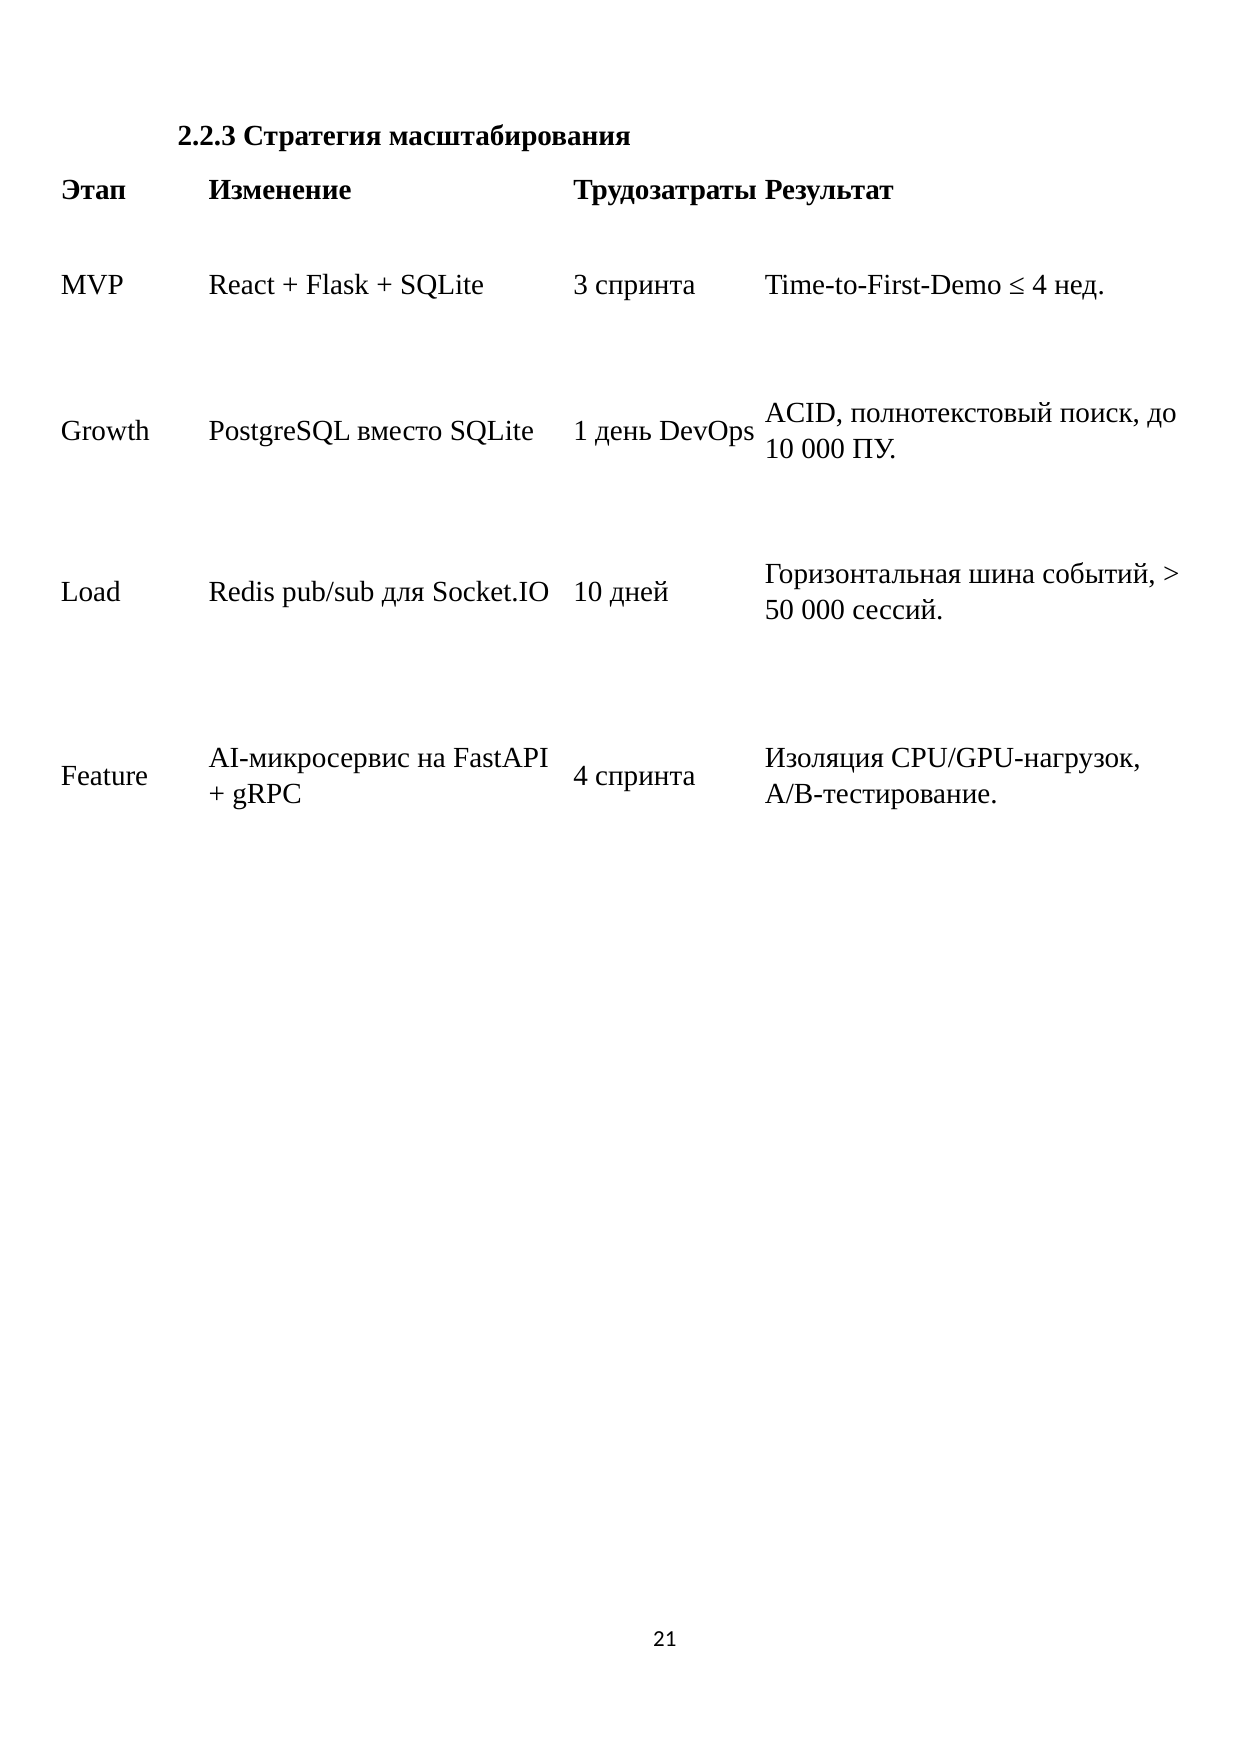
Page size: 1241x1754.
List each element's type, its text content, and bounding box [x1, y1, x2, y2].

table_cell Load [59, 518, 207, 683]
table_cell 4 спринта [572, 683, 763, 886]
table_cell 1 день DevOps [572, 361, 763, 518]
table_cell 3 спринта [572, 226, 763, 361]
table_cell Feature [59, 683, 207, 886]
table_cell 10 дней [572, 518, 763, 683]
table_cell PostgreSQL вместо SQLite [207, 361, 572, 518]
table_cell Growth [59, 361, 207, 518]
table_cell MVP [59, 226, 207, 361]
table_cell Time-to-First-Demo ≤ 4 нед. [763, 226, 1196, 361]
table_header Этап [59, 171, 207, 226]
table_cell Горизонтальная шина событий, > 50 000 сессий. [763, 518, 1196, 683]
table_cell ACID, полнотекстовый поиск, до 10 000 ПУ. [763, 361, 1196, 518]
table_header Изменение [207, 171, 572, 226]
table_cell React + Flask + SQLite [207, 226, 572, 361]
table_header Результат [763, 171, 1196, 226]
table_header Трудозатраты [572, 171, 763, 226]
table_cell Redis pub/sub для Socket.IO [207, 518, 572, 683]
table_cell AI-микросервис на FastAPI + gRPC [207, 683, 572, 886]
table_cell Изоляция CPU/GPU-нагрузок, A/B-тестирование. [763, 683, 1196, 886]
text 2.2.3 Стратегия масштабирования [177, 118, 1152, 152]
